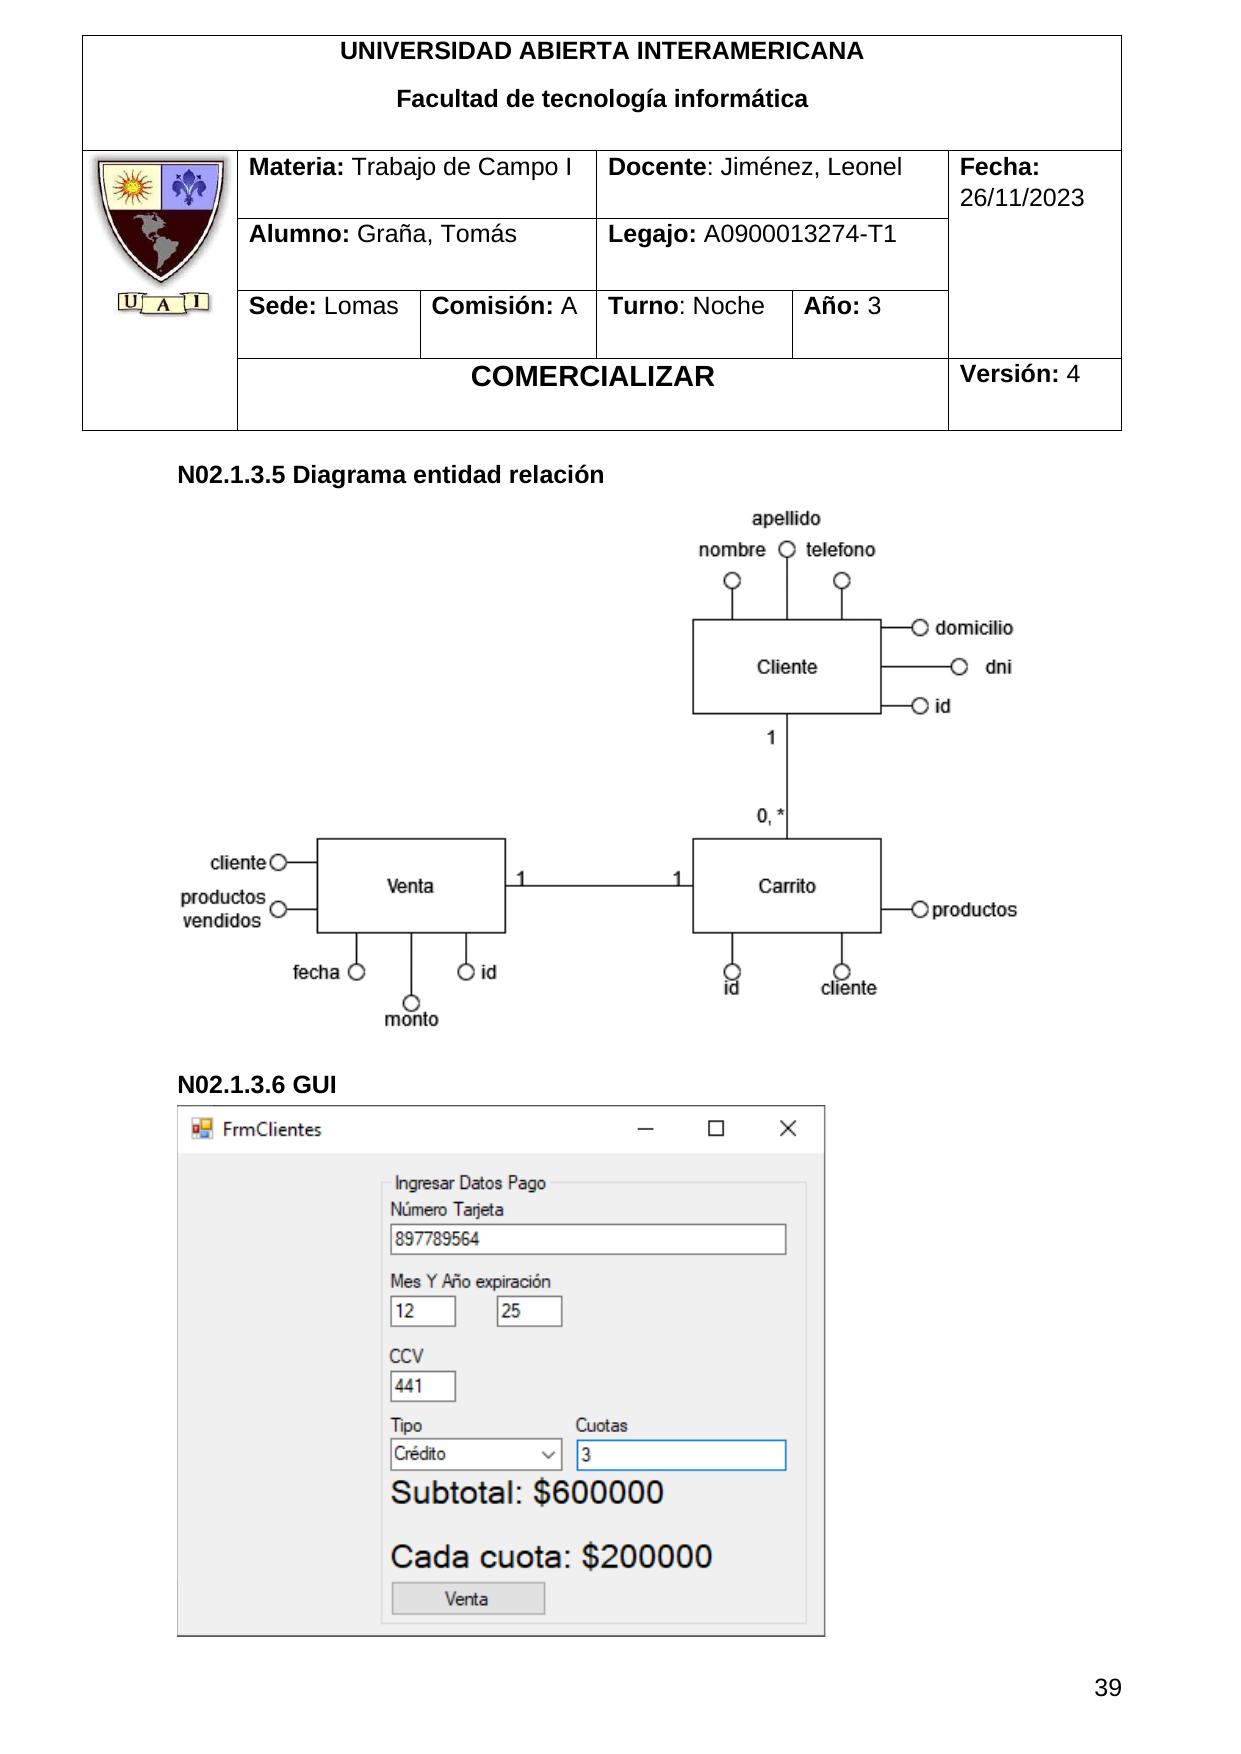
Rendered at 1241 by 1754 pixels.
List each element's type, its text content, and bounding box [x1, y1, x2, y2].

picture [87, 151, 234, 320]
picture [177, 1105, 826, 1637]
subtitle N02.1.3.5 Diagrama entidad relación [177, 460, 1122, 488]
picture [177, 495, 1048, 1045]
subtitle N02.1.3.6 GUI [177, 1070, 1122, 1099]
